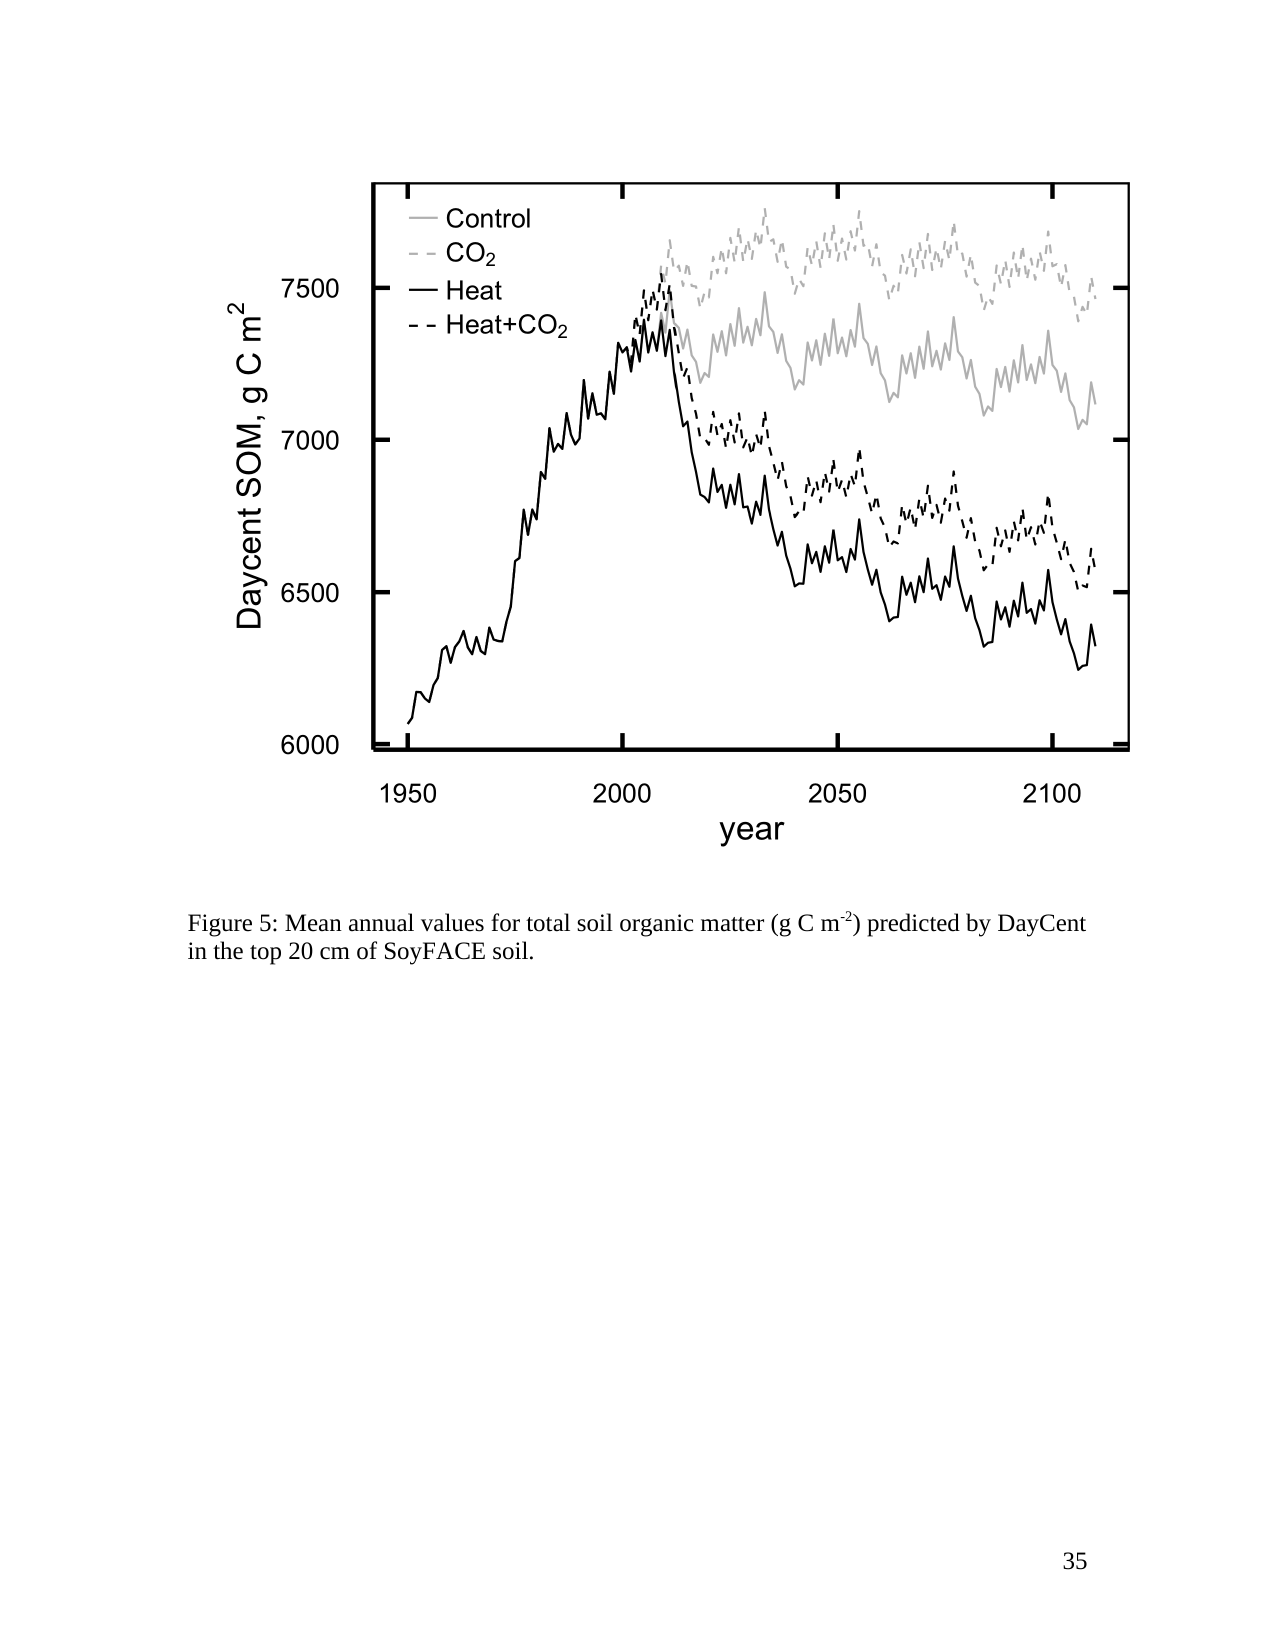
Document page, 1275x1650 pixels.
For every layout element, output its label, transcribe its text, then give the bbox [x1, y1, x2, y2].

picture [187, 150, 1163, 879]
text Figure 5: Mean annual values for total soil organic matter (g C m-2) predicted by DayCent in the top 20 cm of SoyFACE soil. [187, 908, 1087, 965]
